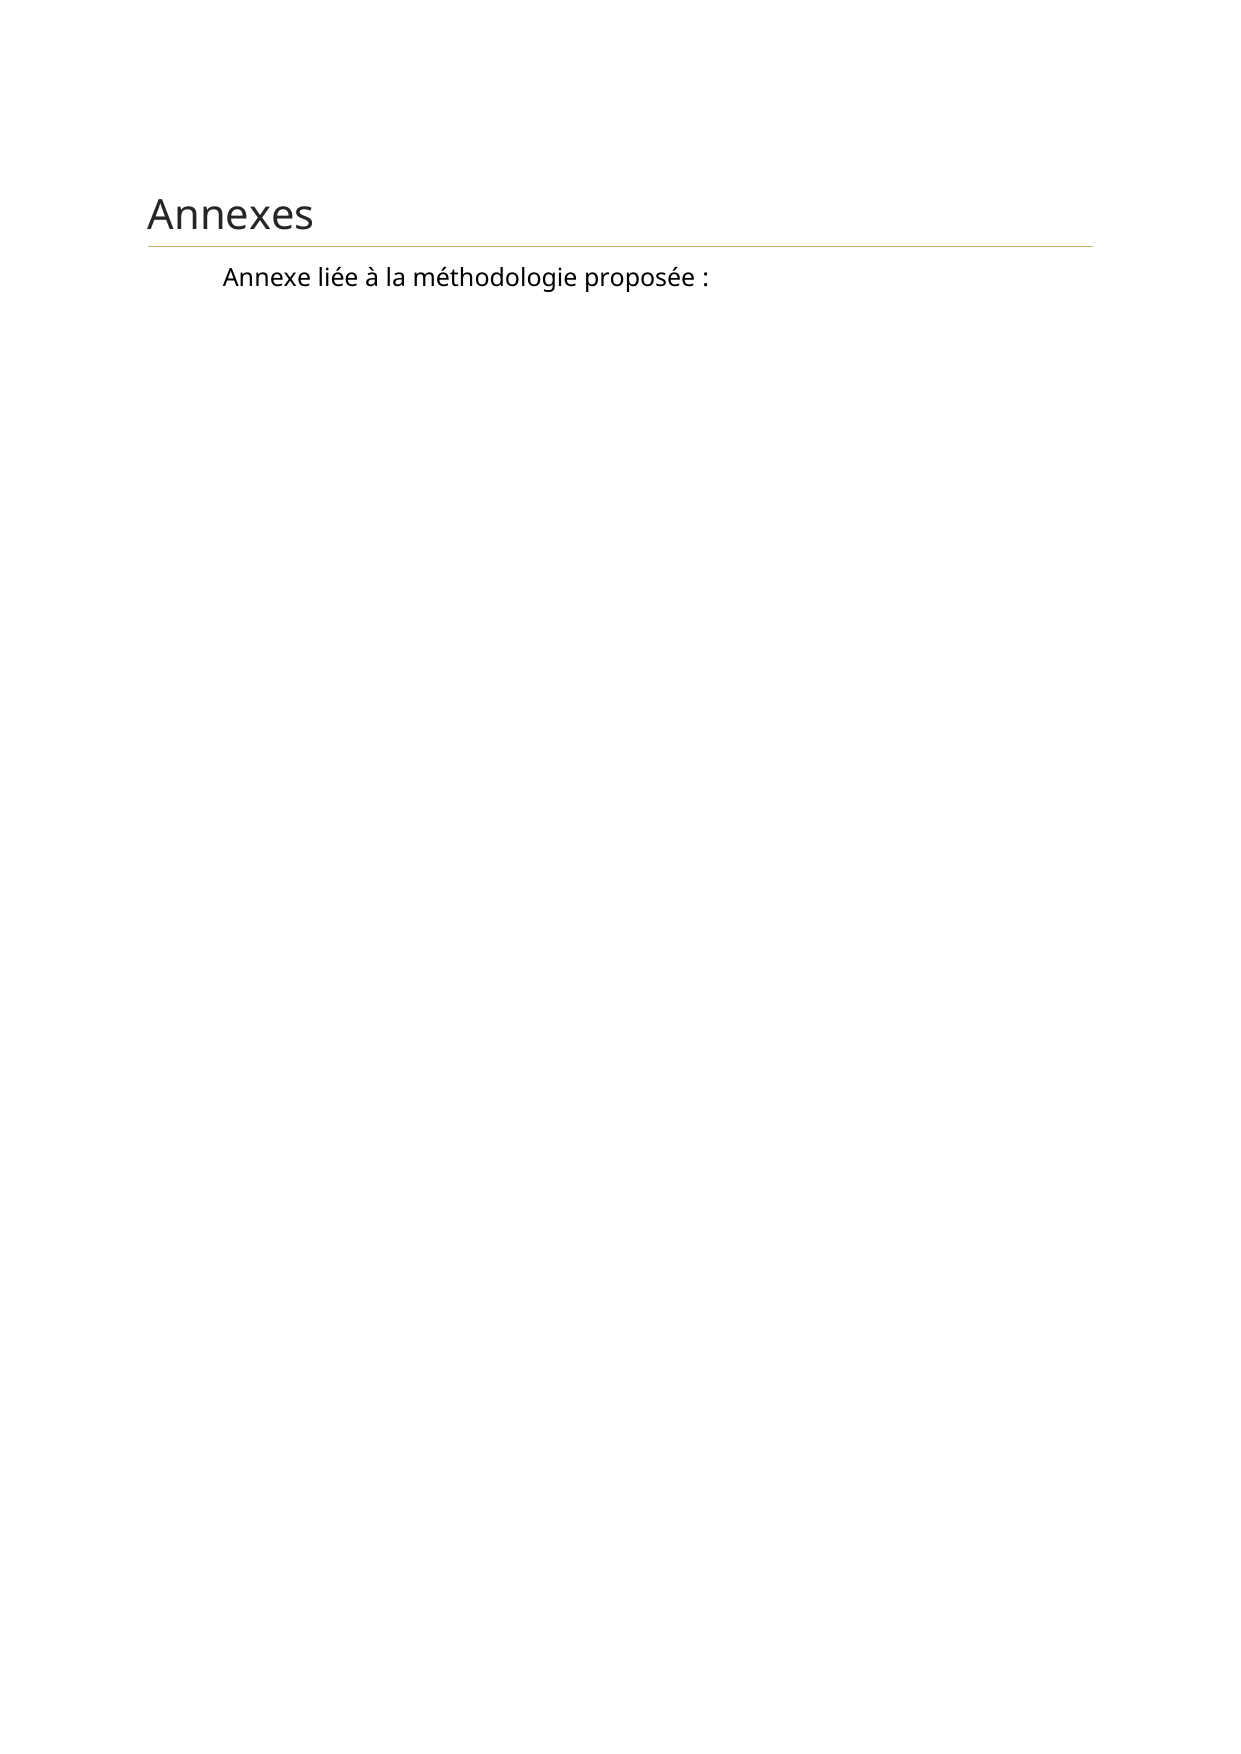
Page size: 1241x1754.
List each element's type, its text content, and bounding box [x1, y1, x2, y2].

subtitle Annexes [148, 185, 1093, 246]
list Annexe liée à la méthodologie proposée : [223, 259, 1093, 294]
